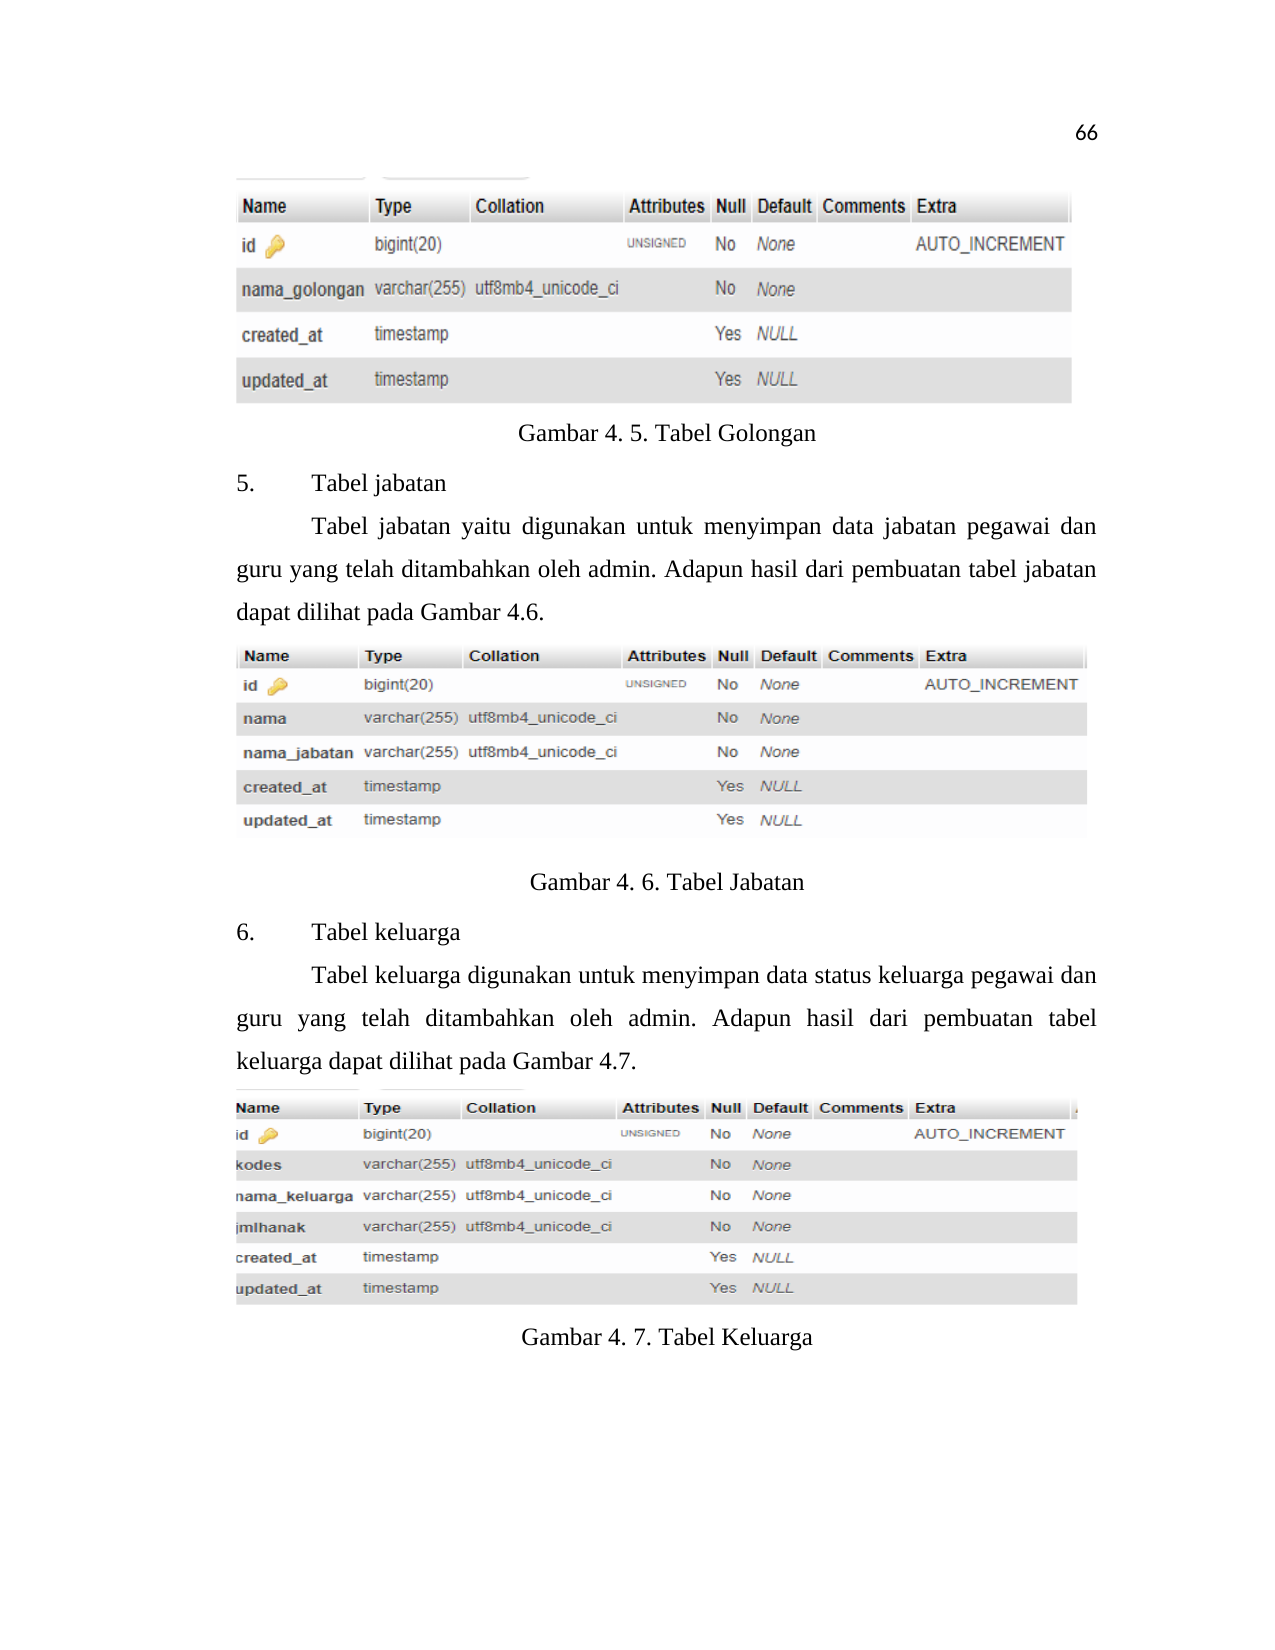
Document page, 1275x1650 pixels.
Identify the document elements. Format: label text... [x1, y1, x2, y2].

list Tabel jabatan [236, 468, 1098, 497]
list Tabel jabatan yaitu digunakan untuk menyimpan data jabatan pegawai dan guru yang telah ditambahkan oleh admin. Adapun hasil dari pembuatan tabel jabatan dapat dilihat pada Gambar 4.6. [236, 511, 1098, 626]
picture [236, 1089, 1078, 1309]
list Tabel keluarga [236, 917, 1098, 945]
list Tabel keluarga digunakan untuk menyimpan data status keluarga pegawai dan guru yang telah ditambahkan oleh admin. Adapun hasil dari pembuatan tabel keluarga dapat dilihat pada Gambar 4.7. [236, 960, 1098, 1075]
picture [236, 640, 1088, 853]
picture [236, 177, 1072, 405]
